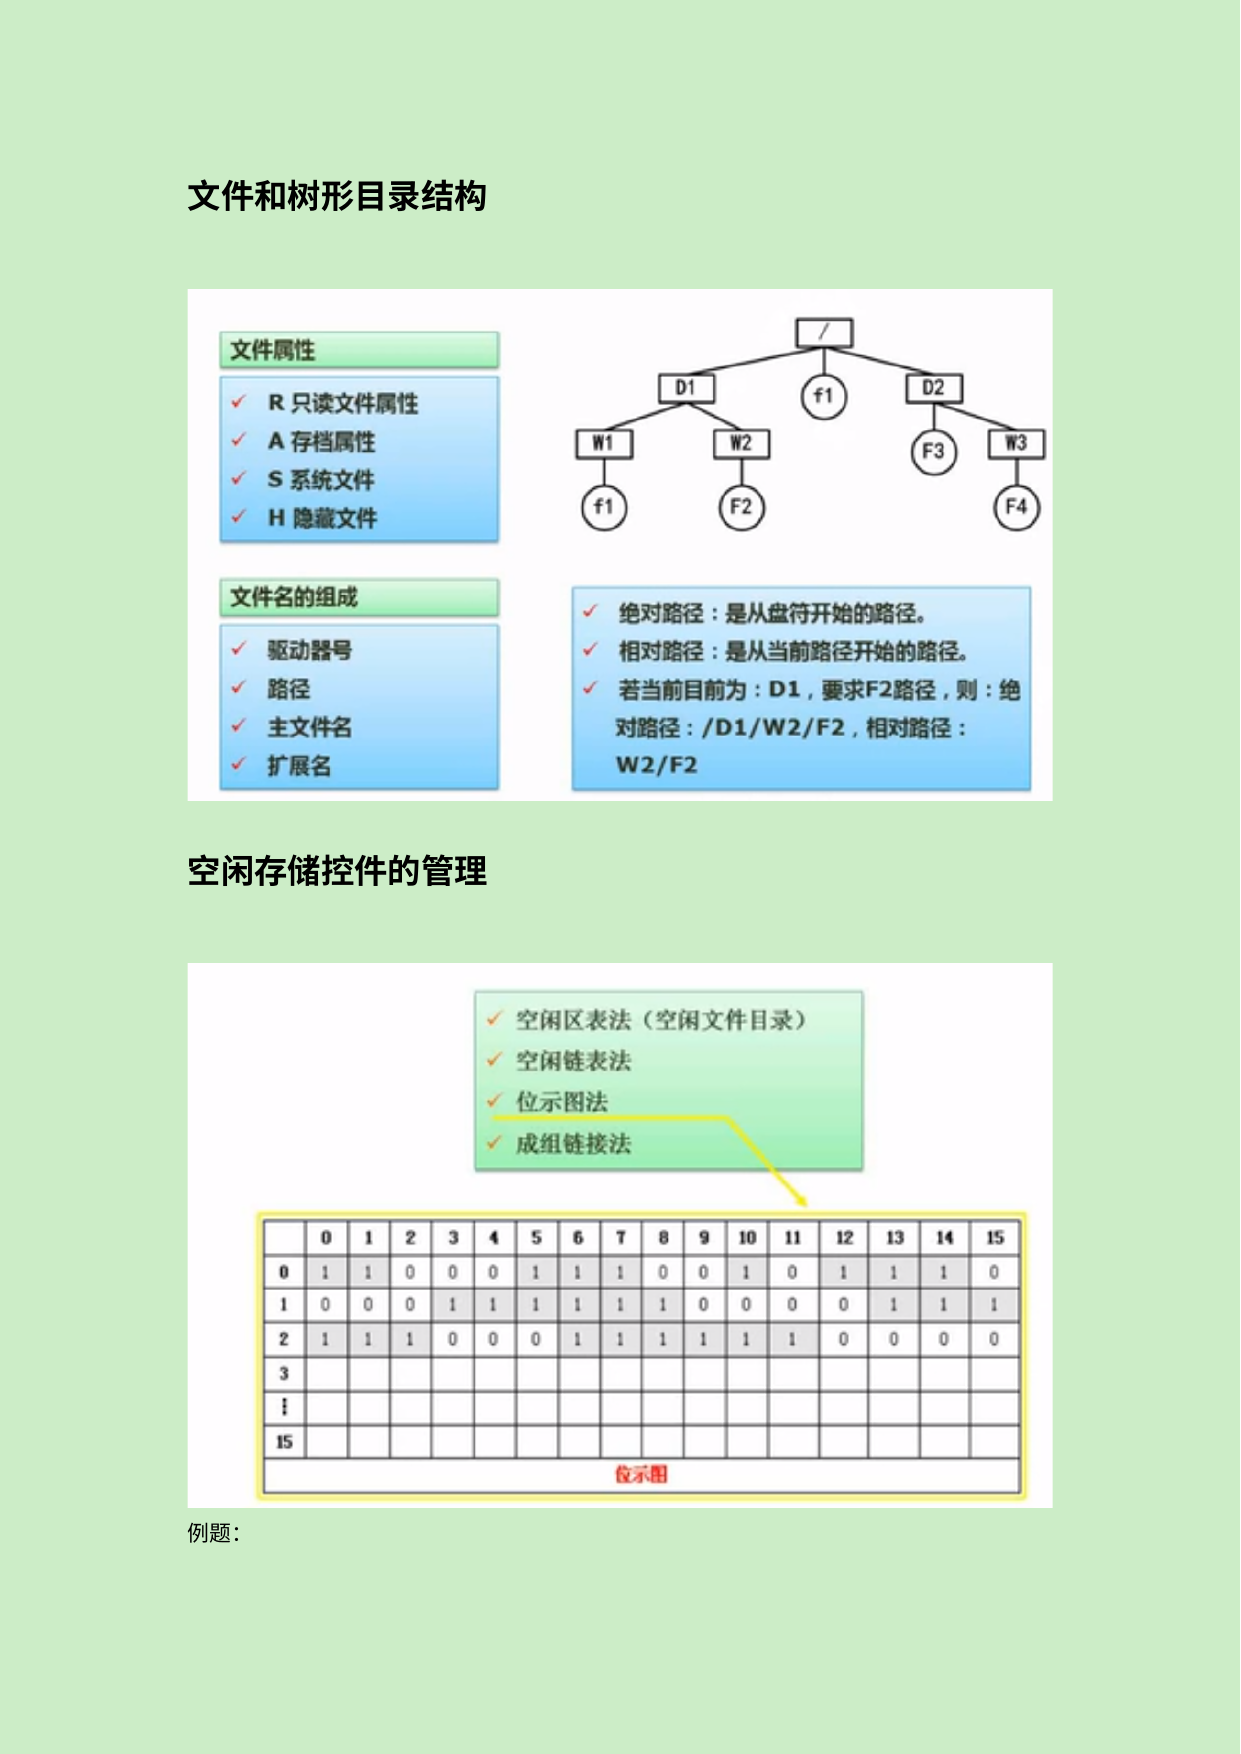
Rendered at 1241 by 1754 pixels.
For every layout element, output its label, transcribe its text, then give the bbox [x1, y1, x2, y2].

subtitle 文件和树形目录结构 [187, 162, 1053, 227]
picture [187, 289, 1053, 801]
picture [187, 963, 1053, 1508]
subtitle 空闲存储控件的管理 [187, 836, 1053, 901]
text 例题： [187, 1516, 1053, 1548]
